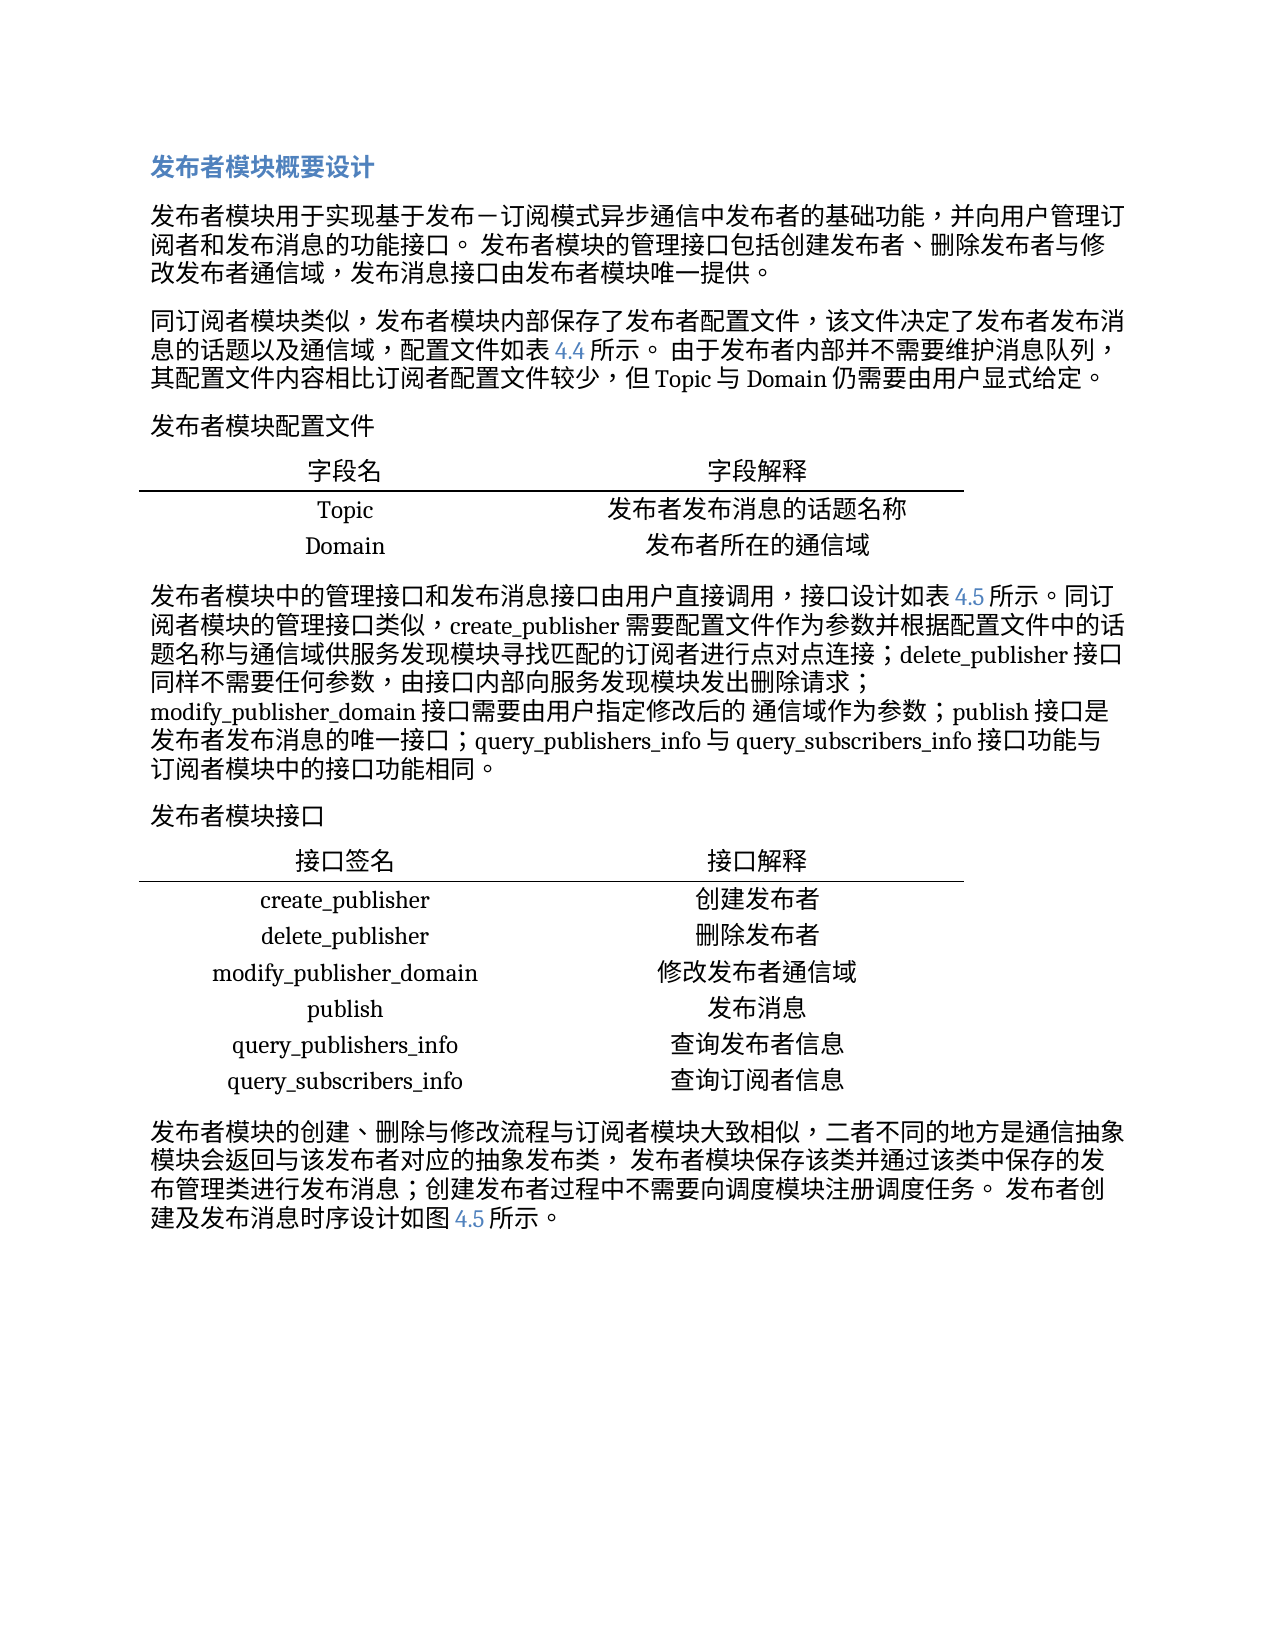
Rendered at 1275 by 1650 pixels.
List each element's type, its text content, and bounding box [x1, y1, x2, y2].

subtitle 发布者模块概要设计 [150, 150, 1125, 184]
table_cell Domain [139, 528, 551, 564]
text 发布者模块配置文件 [150, 413, 1125, 442]
table_cell 创建发布者 [551, 882, 964, 918]
table_cell 删除发布者 [551, 919, 964, 955]
table_cell Topic [139, 492, 551, 528]
table_header 接口签名 [139, 844, 551, 881]
table_header 接口解释 [551, 844, 964, 881]
table_cell 查询订阅者信息 [551, 1064, 964, 1100]
table_cell publish [139, 991, 551, 1027]
table_cell modify_publisher_domain [139, 955, 551, 991]
text 发布者模块接口 [150, 803, 1125, 832]
table_cell 发布消息 [551, 991, 964, 1027]
text 发布者模块中的管理接口和发布消息接口由用户直接调用，接口设计如表4.5所示。同订阅者模块的管理接口类似，create_publisher 需要配置文件作为参数并根据配置文件中的话题名称与通信域供服务发现模块寻找匹配的订阅者进行点对点连接；delete_publisher 接口同样不需要任何参数，由接口内部向服务发现模块发出删除请求；modify_publisher_domain接口需要由用户指定修改后的 通信域作为参数；publish接口是发布者发布消息的唯一接口；query_publishers_info与query_subscribers_info接口功能与订阅者模块中的接口功能相同。 [150, 583, 1125, 784]
text 同订阅者模块类似，发布者模块内部保存了发布者配置文件，该文件决定了发布者发布消息的话题以及通信域，配置文件如表4.4所示。 由于发布者内部并不需要维护消息队列，其配置文件内容相比订阅者配置文件较少，但Topic与Domain仍需要由用户显式给定。 [150, 308, 1125, 394]
text 发布者模块用于实现基于发布－订阅模式异步通信中发布者的基础功能，并向用户管理订阅者和发布消息的功能接口。 发布者模块的管理接口包括创建发布者、删除发布者与修改发布者通信域，发布消息接口由发布者模块唯一提供。 [150, 203, 1125, 289]
table_cell 修改发布者通信域 [551, 955, 964, 991]
table_cell create_publisher [139, 882, 551, 918]
table_header 字段名 [139, 454, 551, 490]
table_cell 发布者所在的通信域 [551, 528, 964, 564]
table_cell 查询发布者信息 [551, 1027, 964, 1063]
table_cell query_subscribers_info [139, 1064, 551, 1100]
table_header 字段解释 [551, 454, 964, 490]
text 发布者模块的创建、删除与修改流程与订阅者模块大致相似，二者不同的地方是通信抽象模块会返回与该发布者对应的抽象发布类， 发布者模块保存该类并通过该类中保存的发布管理类进行发布消息；创建发布者过程中不需要向调度模块注册调度任务。 发布者创建及发布消息时序设计如图4.5所示。 [150, 1118, 1125, 1233]
table_cell query_publishers_info [139, 1027, 551, 1063]
table_cell 发布者发布消息的话题名称 [551, 492, 964, 528]
table_cell delete_publisher [139, 919, 551, 955]
